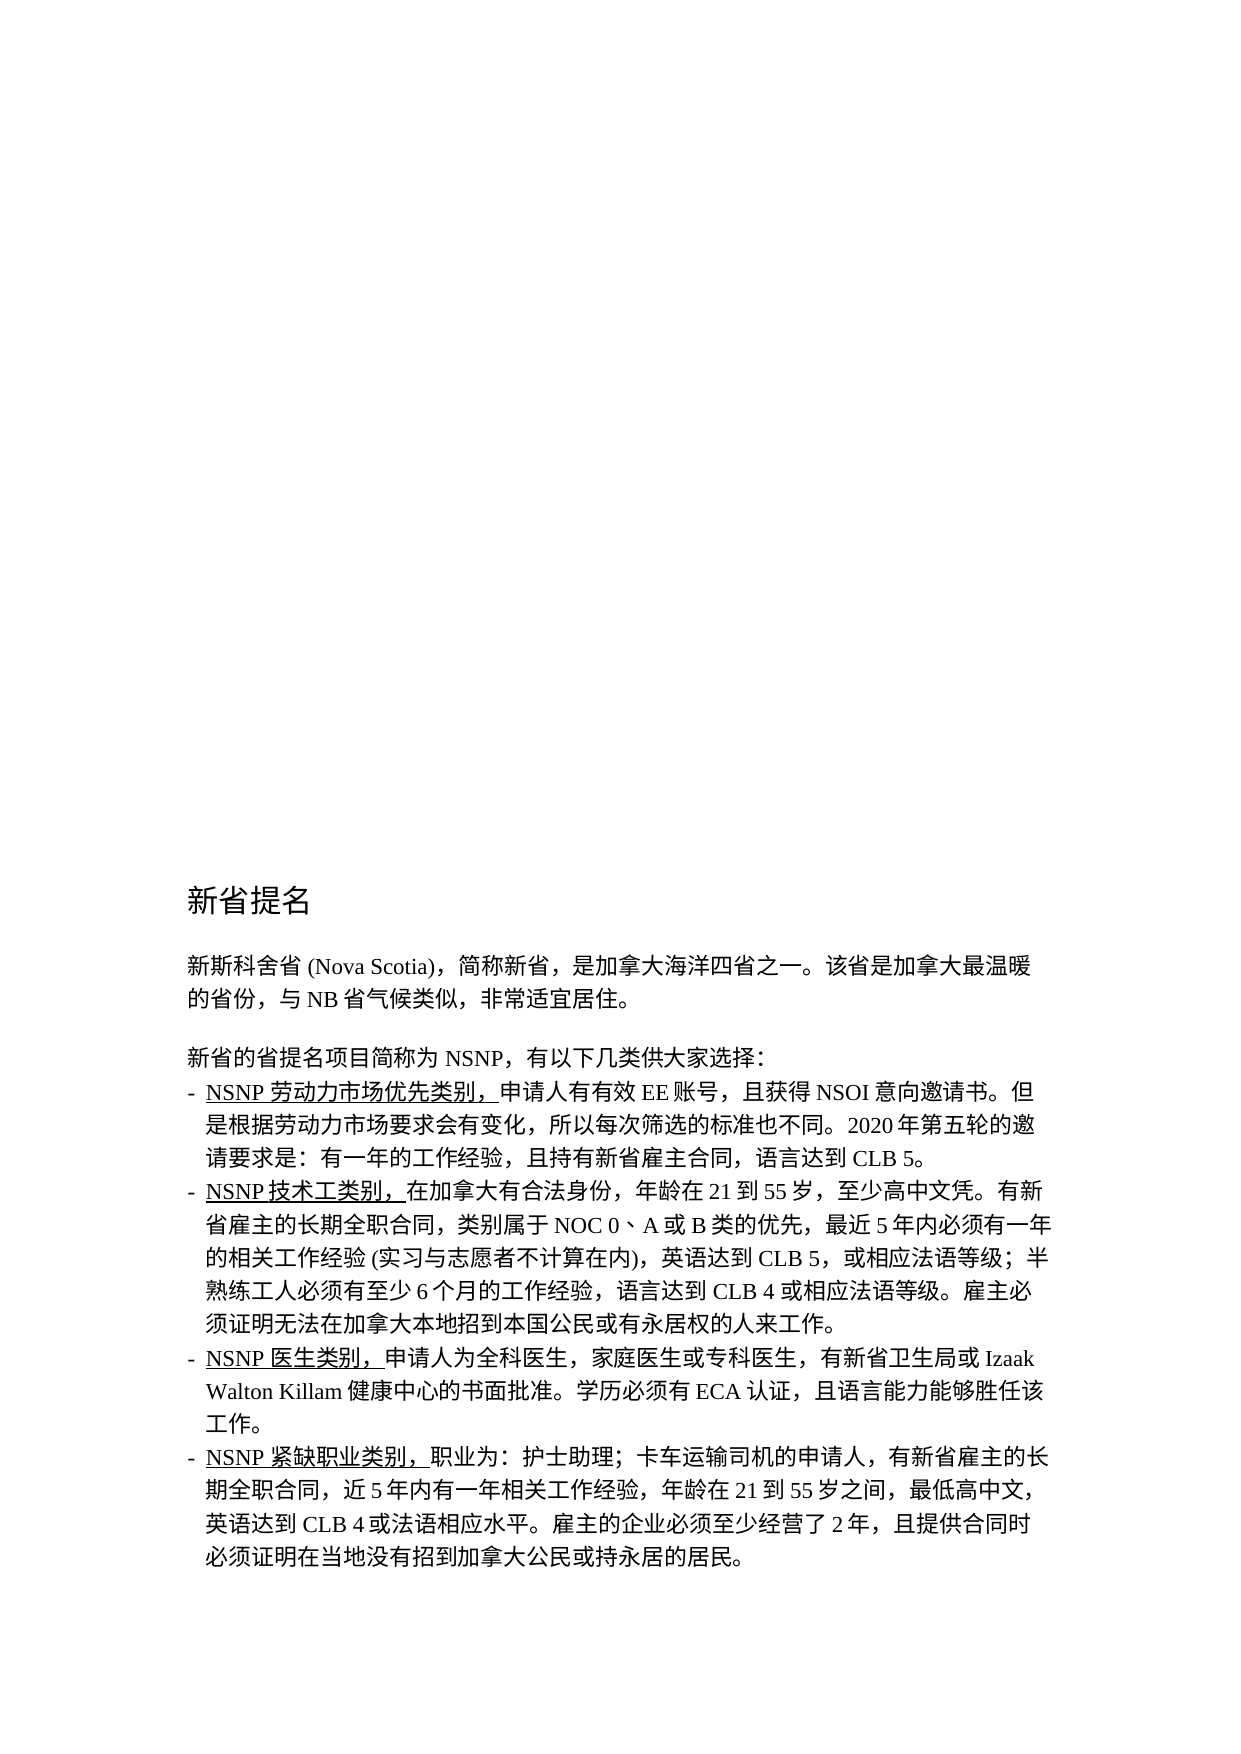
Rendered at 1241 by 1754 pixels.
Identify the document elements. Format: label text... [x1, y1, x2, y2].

text 新省的省提名项目简称为 NSNP，有以下几类供大家选择： [187, 1040, 1053, 1073]
text 新斯科舍省 (Nova Scotia)，简称新省，是加拿大海洋四省之一。该省是加拿大最温暖的省份，与NB省气候类似，非常适宜居住。 [187, 947, 1053, 1014]
list NSNP 劳动力市场优先类别，申请人有有效EE账号，且获得NSOI意向邀请书。但是根据劳动力市场要求会有变化，所以每次筛选的标准也不同。2020年第五轮的邀请要求是：有一年的工作经验，且持有新省雇主合同，语言达到 CLB 5。 [187, 1073, 1053, 1173]
text 新省提名 [187, 876, 1053, 921]
list NSNP 医生类别，申请人为全科医生，家庭医生或专科医生，有新省卫生局或Izaak Walton Killam健康中心的书面批准。学历必须有ECA认证，且语言能力能够胜任该工作。 [187, 1339, 1053, 1439]
list NSNP 紧缺职业类别，职业为：护士助理；卡车运输司机的申请人，有新省雇主的长期全职合同，近5年内有一年相关工作经验，年龄在21到55岁之间，最低高中文，英语达到 CLB 4或法语相应水平。雇主的企业必须至少经营了2年，且提供合同时必须证明在当地没有招到加拿大公民或持永居的居民。 [187, 1439, 1053, 1572]
list NSNP技术工类别，在加拿大有合法身份，年龄在21到55岁，至少高中文凭。有新省雇主的长期全职合同，类别属于NOC 0、A或B类的优先，最近5年内必须有一年的相关工作经验 (实习与志愿者不计算在内)，英语达到 CLB 5，或相应法语等级；半熟练工人必须有至少6个月的工作经验，语言达到 CLB 4 或相应法语等级。雇主必须证明无法在加拿大本地招到本国公民或有永居权的人来工作。 [187, 1173, 1053, 1339]
